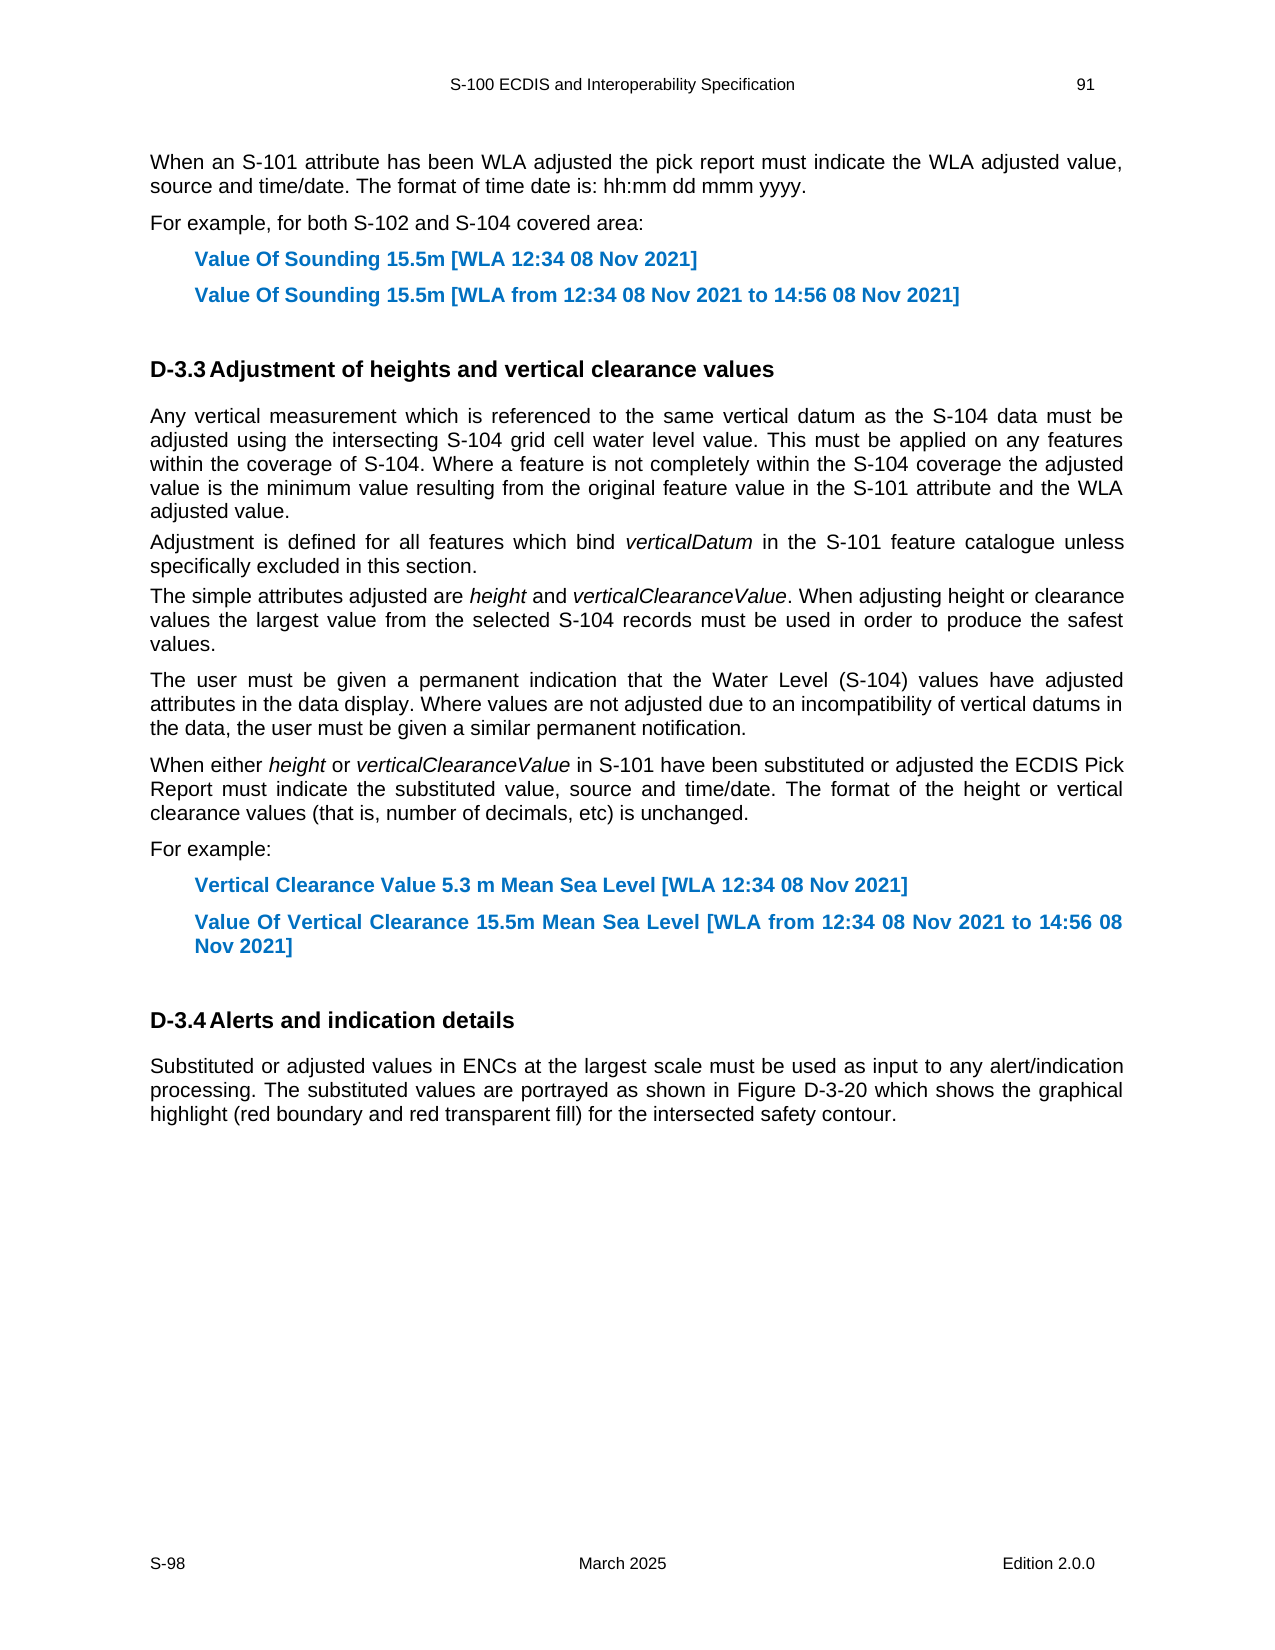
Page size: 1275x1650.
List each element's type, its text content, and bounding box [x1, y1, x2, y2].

text When either height or verticalClearanceValue in S-101 have been substituted or adjusted the ECDIS Pick Report must indicate the substituted value, source and time/date. The format of the height or vertical clearance values (that is, number of decimals, etc) is unchanged. [150, 752, 1125, 824]
text Value Of Vertical Clearance 15.5m Mean Sea Level [WLA from 12:34 08 Nov 2021 to 14:56 08 Nov 2021] [194, 910, 1125, 958]
subtitle Alerts and indication details [150, 1007, 1125, 1033]
text Value Of Sounding 15.5m [WLA 12:34 08 Nov 2021] [194, 247, 1125, 271]
text The user must be given a permanent indication that the Water Level (S-104) values have adjusted attributes in the data display. Where values are not adjusted due to an incompatibility of vertical datums in the data, the user must be given a similar permanent notification. [150, 668, 1125, 740]
text For example: [150, 837, 1125, 861]
text Vertical Clearance Value 5.3 m Mean Sea Level [WLA 12:34 08 Nov 2021] [194, 873, 1125, 897]
text When an S-101 attribute has been WLA adjusted the pick report must indicate the WLA adjusted value, source and time/date. The format of time date is: hh:mm dd mmm yyyy. [150, 150, 1125, 198]
text Value Of Sounding 15.5m [WLA from 12:34 08 Nov 2021 to 14:56 08 Nov 2021] [194, 283, 1125, 307]
text Any vertical measurement which is referenced to the same vertical datum as the S-104 data must be adjusted using the intersecting S-104 grid cell water level value. This must be applied on any features within the coverage of S-104. Where a feature is not completely within the S-104 coverage the adjusted value is the minimum value resulting from the original feature value in the S-101 attribute and the WLA adjusted value. [150, 403, 1125, 523]
text Adjustment is defined for all features which bind verticalDatum in the S-101 feature catalogue unless specifically excluded in this section. [150, 529, 1125, 577]
text The simple attributes adjusted are height and verticalClearanceValue. When adjusting height or clearance values the largest value from the selected S-104 records must be used in order to produce the safest values. [150, 584, 1125, 656]
subtitle Adjustment of heights and vertical clearance values [150, 356, 1125, 383]
text Substituted or adjusted values in ENCs at the largest scale must be used as input to any alert/indication processing. The substituted values are portrayed as shown in Figure D-3-20 which shows the graphical highlight (red boundary and red transparent fill) for the intersected safety contour. [150, 1054, 1125, 1126]
text For example, for both S-102 and S-104 covered area: [150, 210, 1125, 234]
